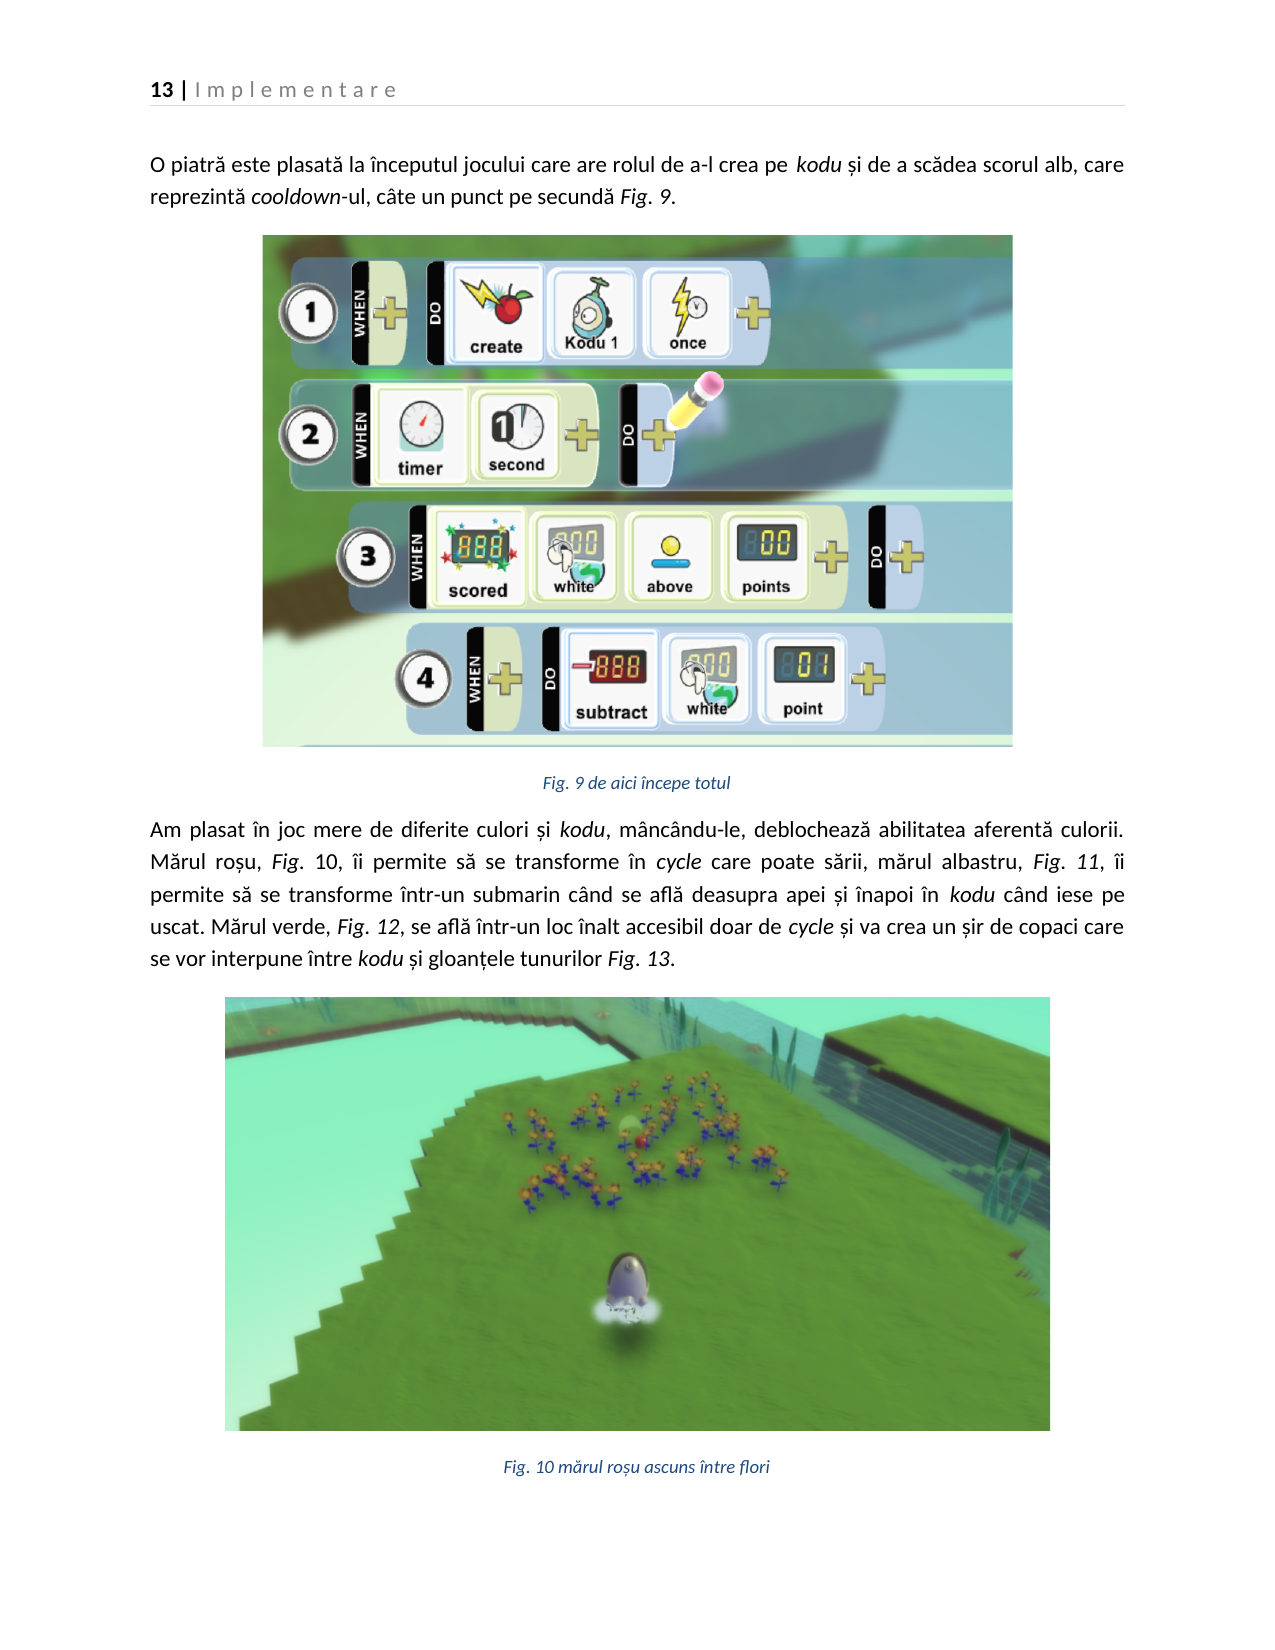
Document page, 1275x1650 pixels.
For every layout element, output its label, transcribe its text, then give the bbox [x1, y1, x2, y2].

text Fig. 9 de aici începe totul [150, 772, 1125, 794]
picture [262, 235, 1013, 747]
text O piatră este plasată la începutul jocului care are rolul de a-l crea pe kodu și de a scădea scorul alb, care reprezintă cooldown-ul, câte un punct pe secundă Fig. 9. [150, 150, 1125, 210]
text Fig. 10 mărul roșu ascuns între flori [150, 1456, 1125, 1478]
picture [225, 997, 1050, 1431]
text Am plasat în joc mere de diferite culori și kodu, mâncându-le, deblochează abilitatea aferentă culorii. Mărul roșu, Fig. 10, îi permite să se transforme în cycle care poate sării, mărul albastru, Fig. 11, îi permite să se transforme într-un submarin când se află deasupra apei și înapoi în kodu când iese pe uscat. Mărul verde, Fig. 12, se află într-un loc înalt accesibil doar de cycle și va crea un șir de copaci care se vor interpune între kodu și gloanțele tunurilor Fig. 13. [150, 815, 1125, 972]
